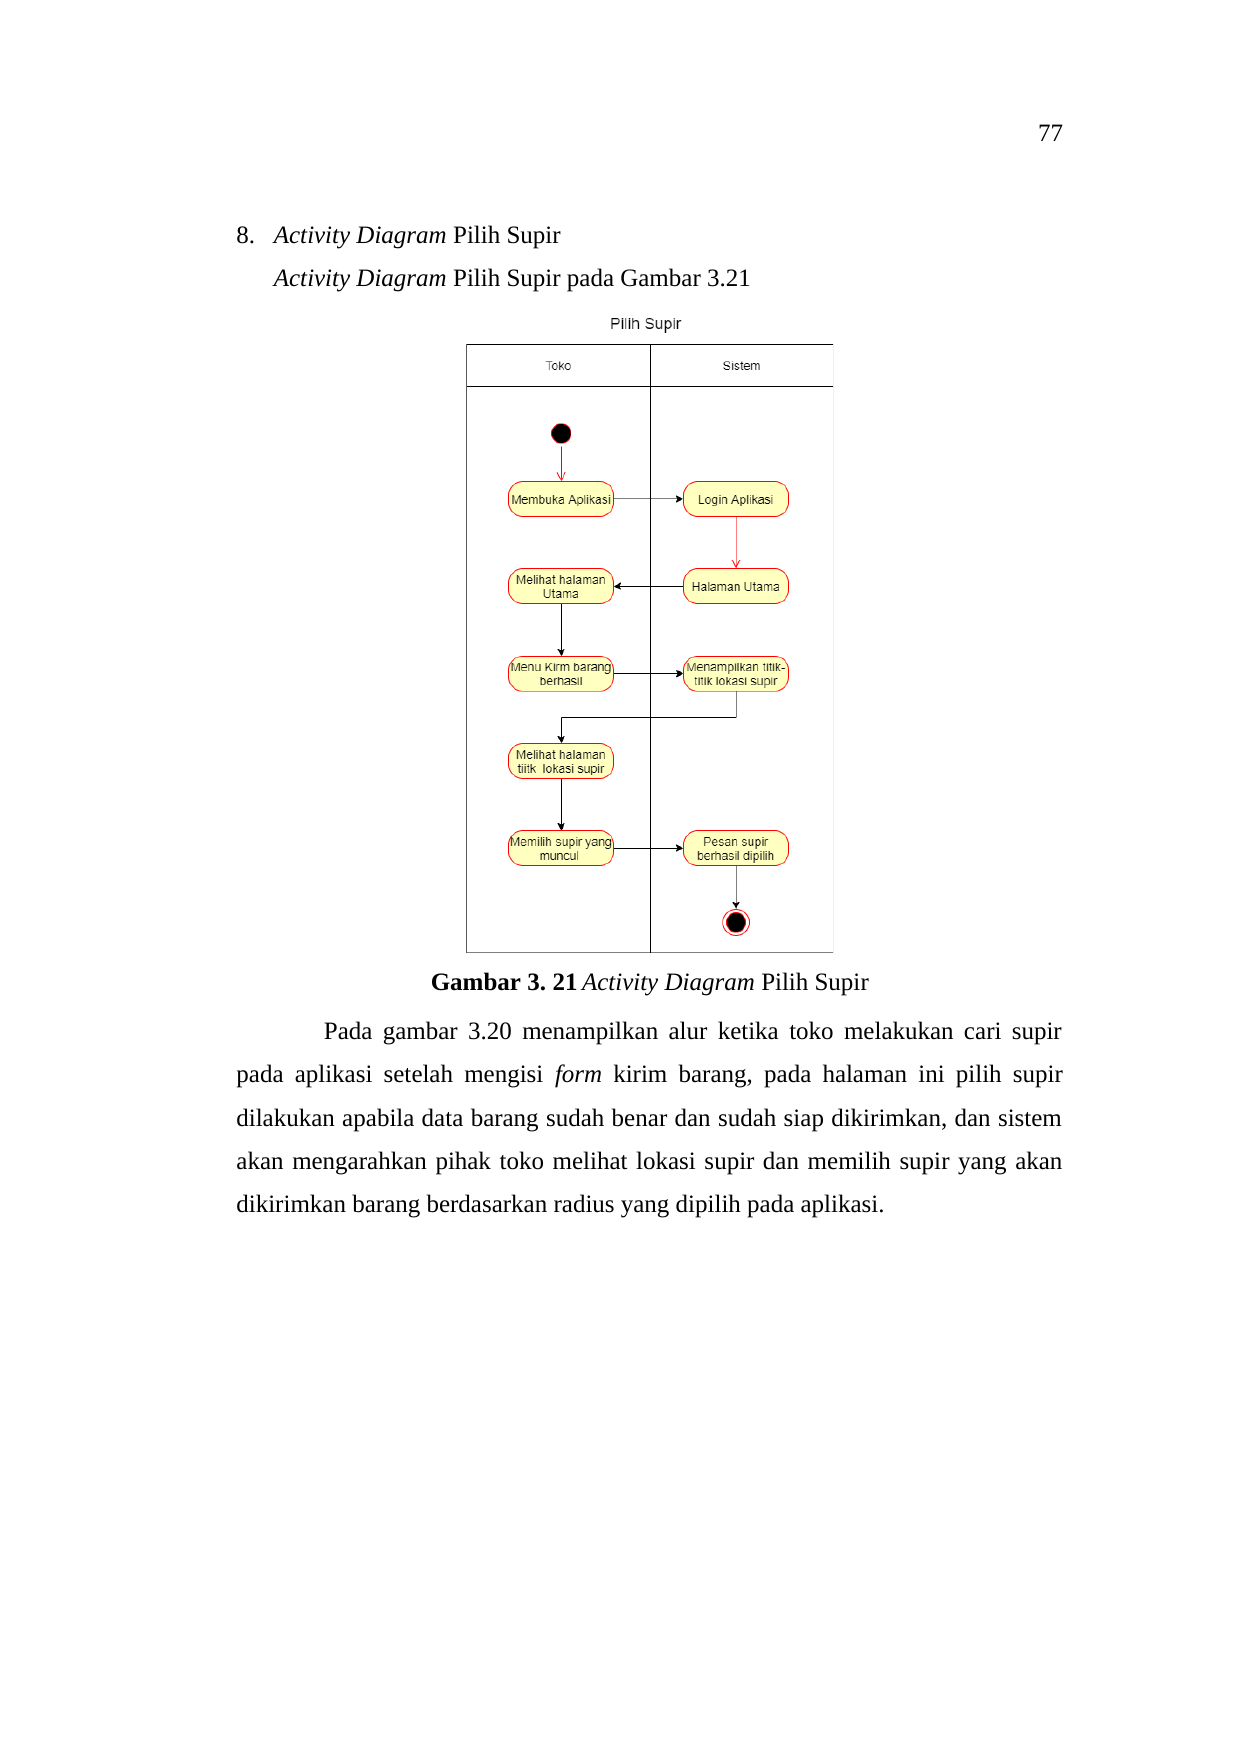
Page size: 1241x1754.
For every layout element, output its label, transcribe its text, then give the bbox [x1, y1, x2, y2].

text Gambar 3. 21 Activity Diagram Pilih Supir [236, 967, 1063, 996]
text Pada gambar 3.20 menampilkan alur ketika toko melakukan cari supir pada aplikasi setelah mengisi form kirim barang, pada halaman ini pilih supir dilakukan apabila data barang sudah benar dan sudah siap dikirimkan, dan sistem akan mengarahkan pihak toko melihat lokasi supir dan memilih supir yang akan dikirimkan barang berdasarkan radius yang dipilih pada aplikasi. [236, 1016, 1063, 1218]
text Activity Diagram Pilih Supir pada Gambar 3.21 [236, 263, 1063, 292]
list Activity Diagram Pilih Supir [236, 220, 1063, 249]
picture [466, 306, 834, 953]
